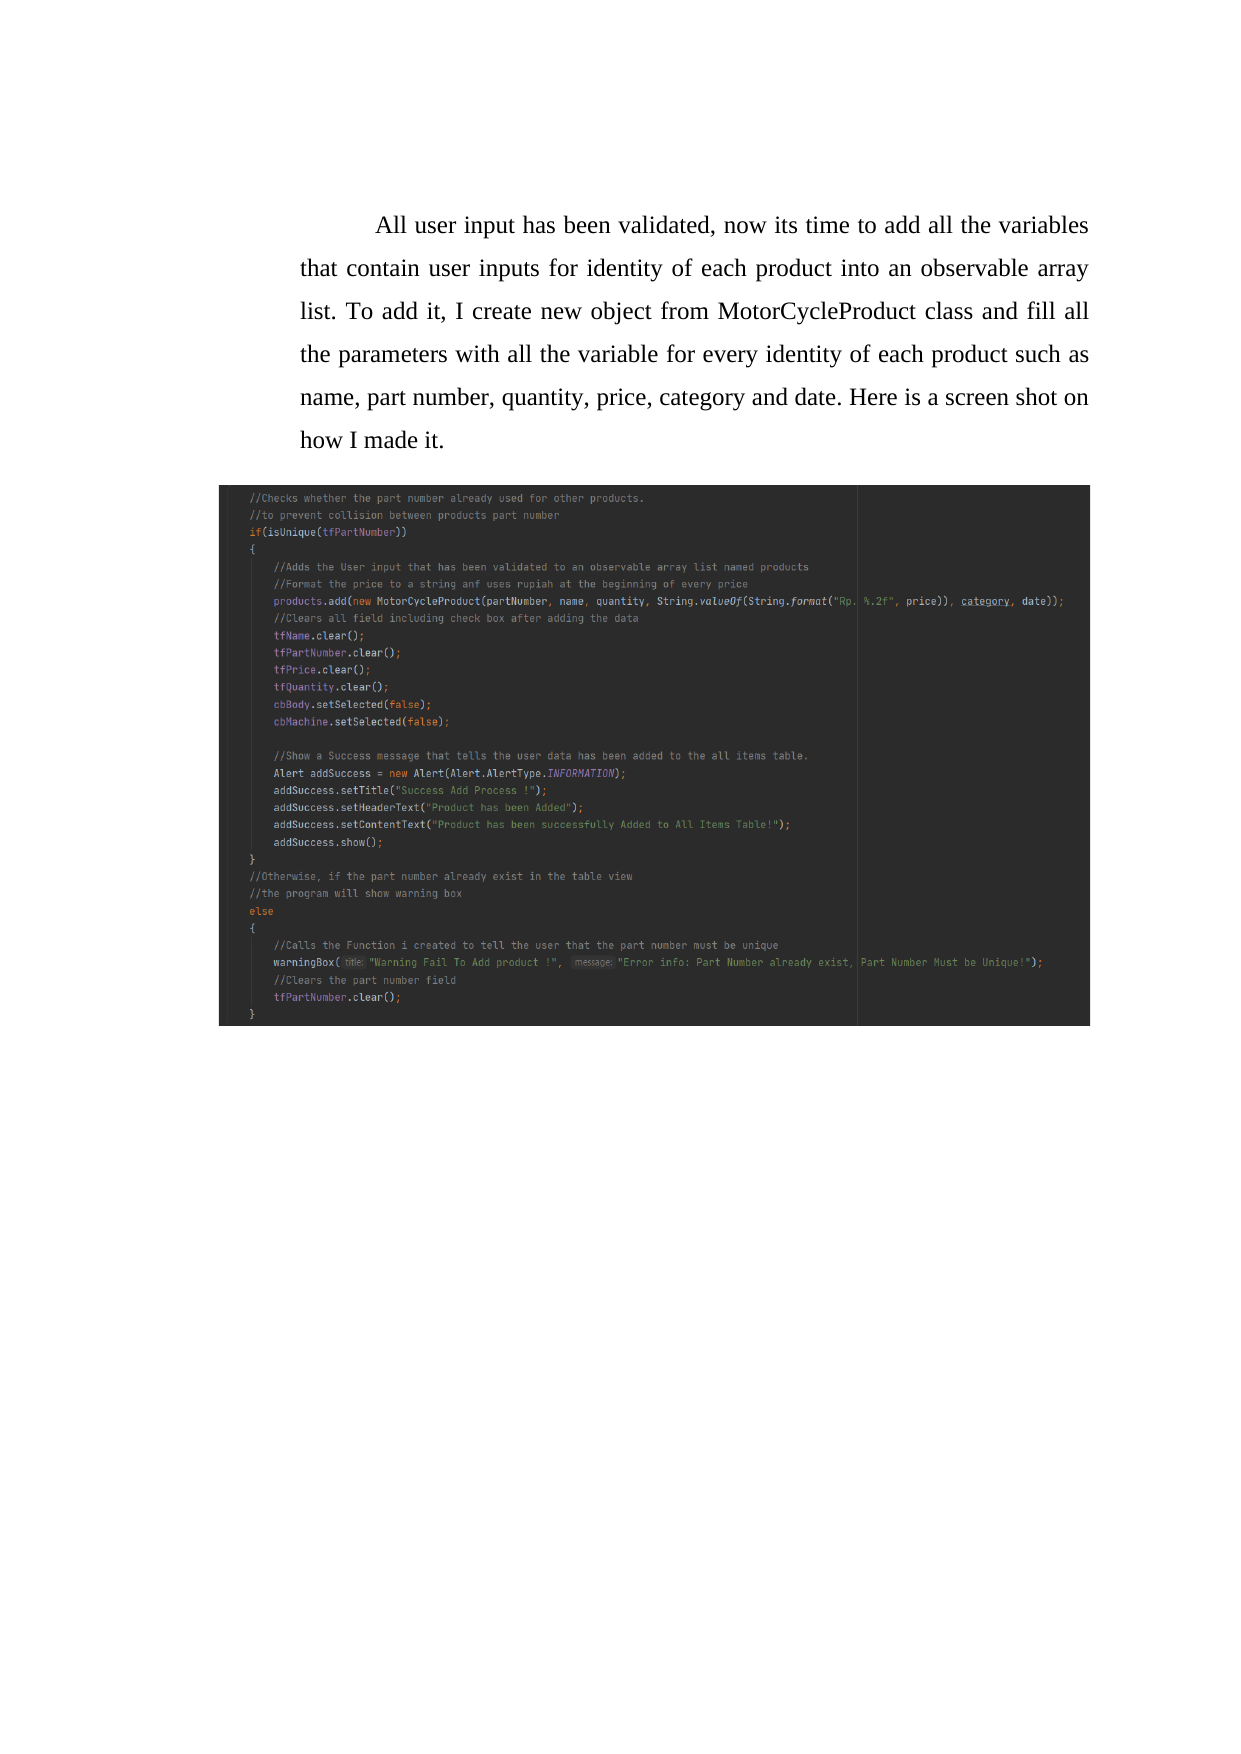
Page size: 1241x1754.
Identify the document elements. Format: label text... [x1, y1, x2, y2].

picture [218, 485, 1091, 1026]
text All user input has been validated, now its time to add all the variables that contain user inputs for identity of each product into an observable array list. To add it, I create new object from MotorCycleProduct class and fill all the parameters with all the variable for every identity of each product such as name, part number, quantity, price, category and date. Here is a screen shot on how I made it. [300, 210, 1090, 454]
